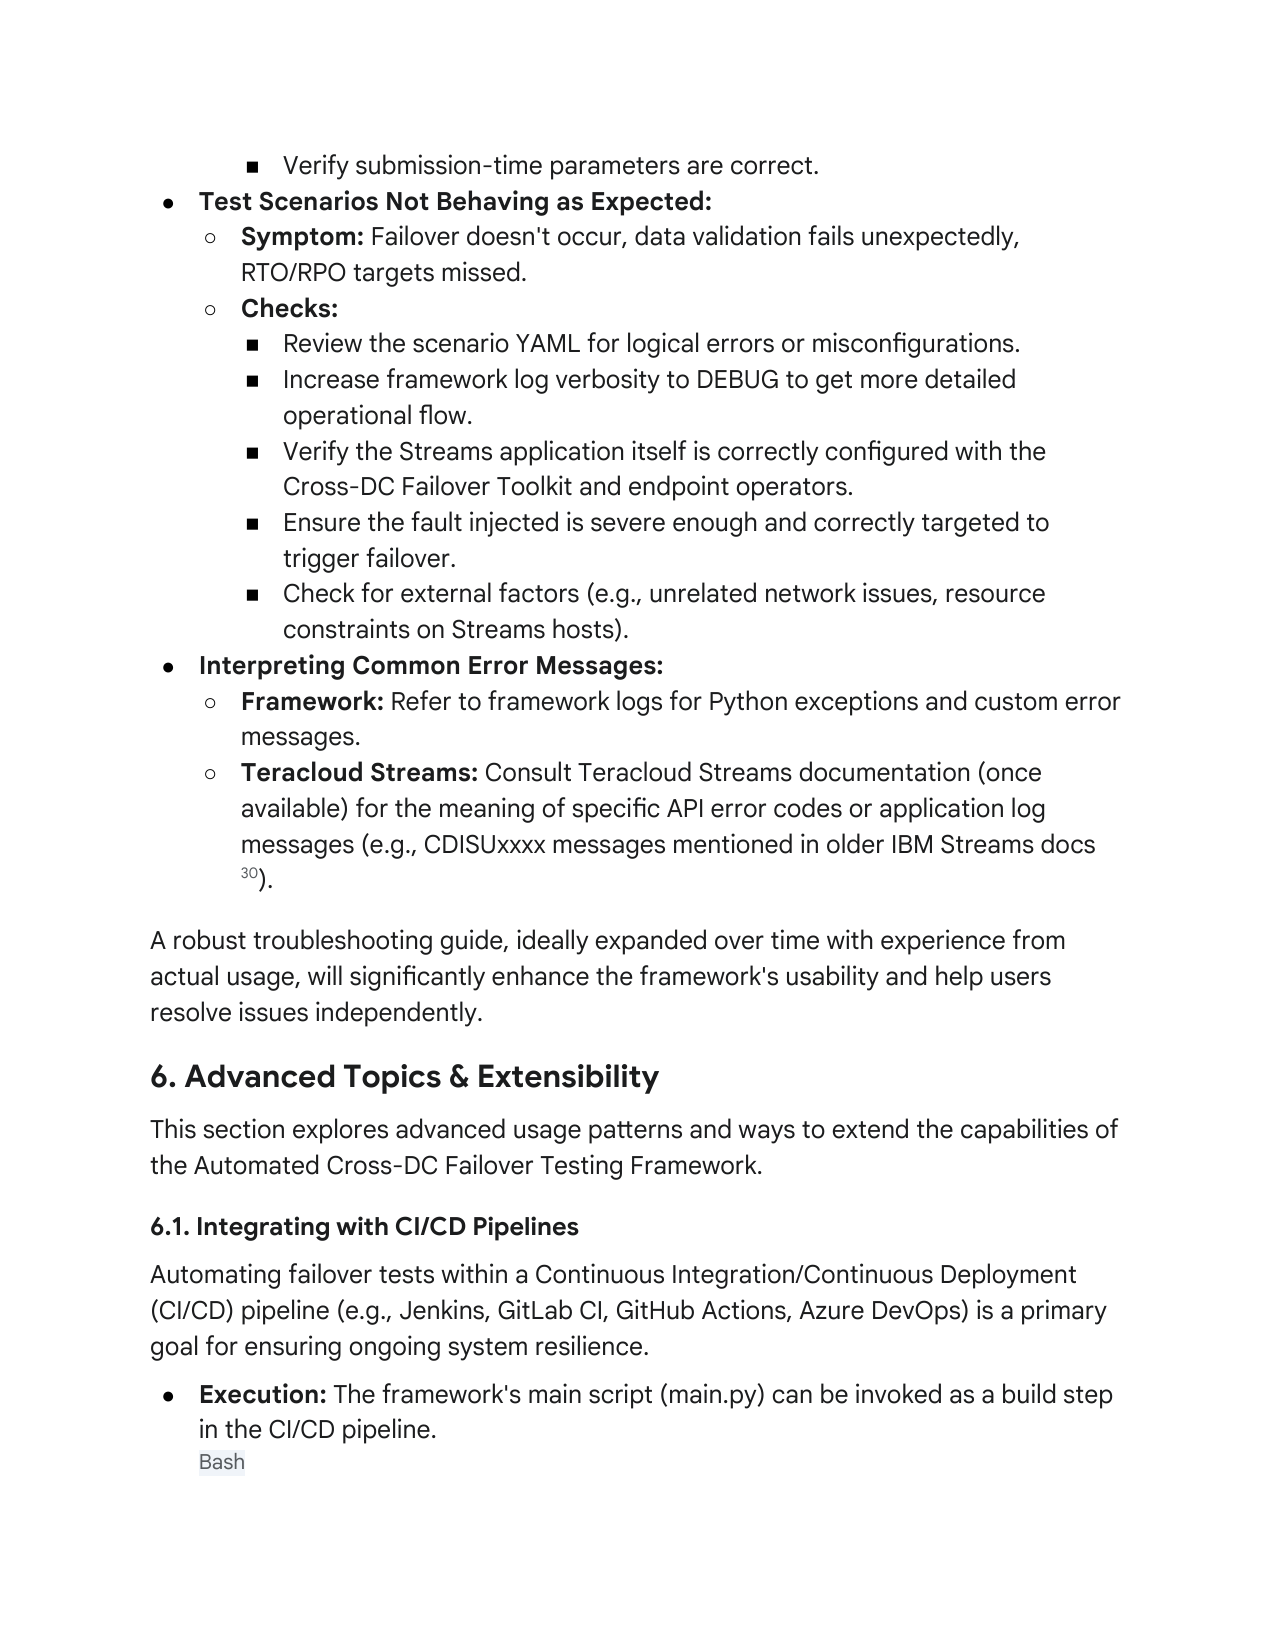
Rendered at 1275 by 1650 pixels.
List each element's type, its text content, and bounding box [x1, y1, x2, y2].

list Verify submission-time parameters are correct. [245, 150, 1125, 181]
list Interpreting Common Error Messages: [161, 650, 1125, 682]
subtitle 6.1. Integrating with CI/CD Pipelines [150, 1211, 1125, 1242]
list Checks: [203, 293, 1125, 324]
list Ensure the fault injected is severe enough and correctly targeted to trigger failover. [245, 507, 1125, 574]
text Automating failover tests within a Continuous Integration/Continuous Deployment (CI/CD) pipeline (e.g., Jenkins, GitLab CI, GitHub Actions, Azure DevOps) is a primary goal for ensuring ongoing system resilience. [150, 1259, 1125, 1362]
list Increase framework log verbosity to DEBUG to get more detailed operational flow. [245, 364, 1125, 431]
list Test Scenarios Not Behaving as Expected: [161, 186, 1125, 217]
list Verify the Streams application itself is correctly configured with the Cross-DC Failover Toolkit and endpoint operators. [245, 436, 1125, 503]
subtitle 6. Advanced Topics & Extensibility [150, 1057, 1125, 1097]
text A robust troubleshooting guide, ideally expanded over time with experience from actual usage, will significantly enhance the framework's usability and help users resolve issues independently. [150, 925, 1125, 1028]
list Framework: Refer to framework logs for Python exceptions and custom error messages. [203, 686, 1125, 753]
list Teracloud Streams: Consult Teracloud Streams documentation (once available) for the meaning of specific API error codes or application log messages (e.g., CDISUxxxx messages mentioned in older IBM Streams docs 30). [203, 757, 1125, 896]
text This section explores advanced usage patterns and ways to extend the capabilities of the Automated Cross-DC Failover Testing Framework. [150, 1114, 1125, 1182]
list Symptom: Failover doesn't occur, data validation fails unexpectedly, RTO/RPO targets missed. [203, 221, 1125, 288]
list Check for external factors (e.g., unrelated network issues, resource constraints on Streams hosts). [245, 579, 1125, 646]
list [161, 1379, 1125, 1476]
list Review the scenario YAML for logical errors or misconfigurations. [245, 329, 1125, 360]
